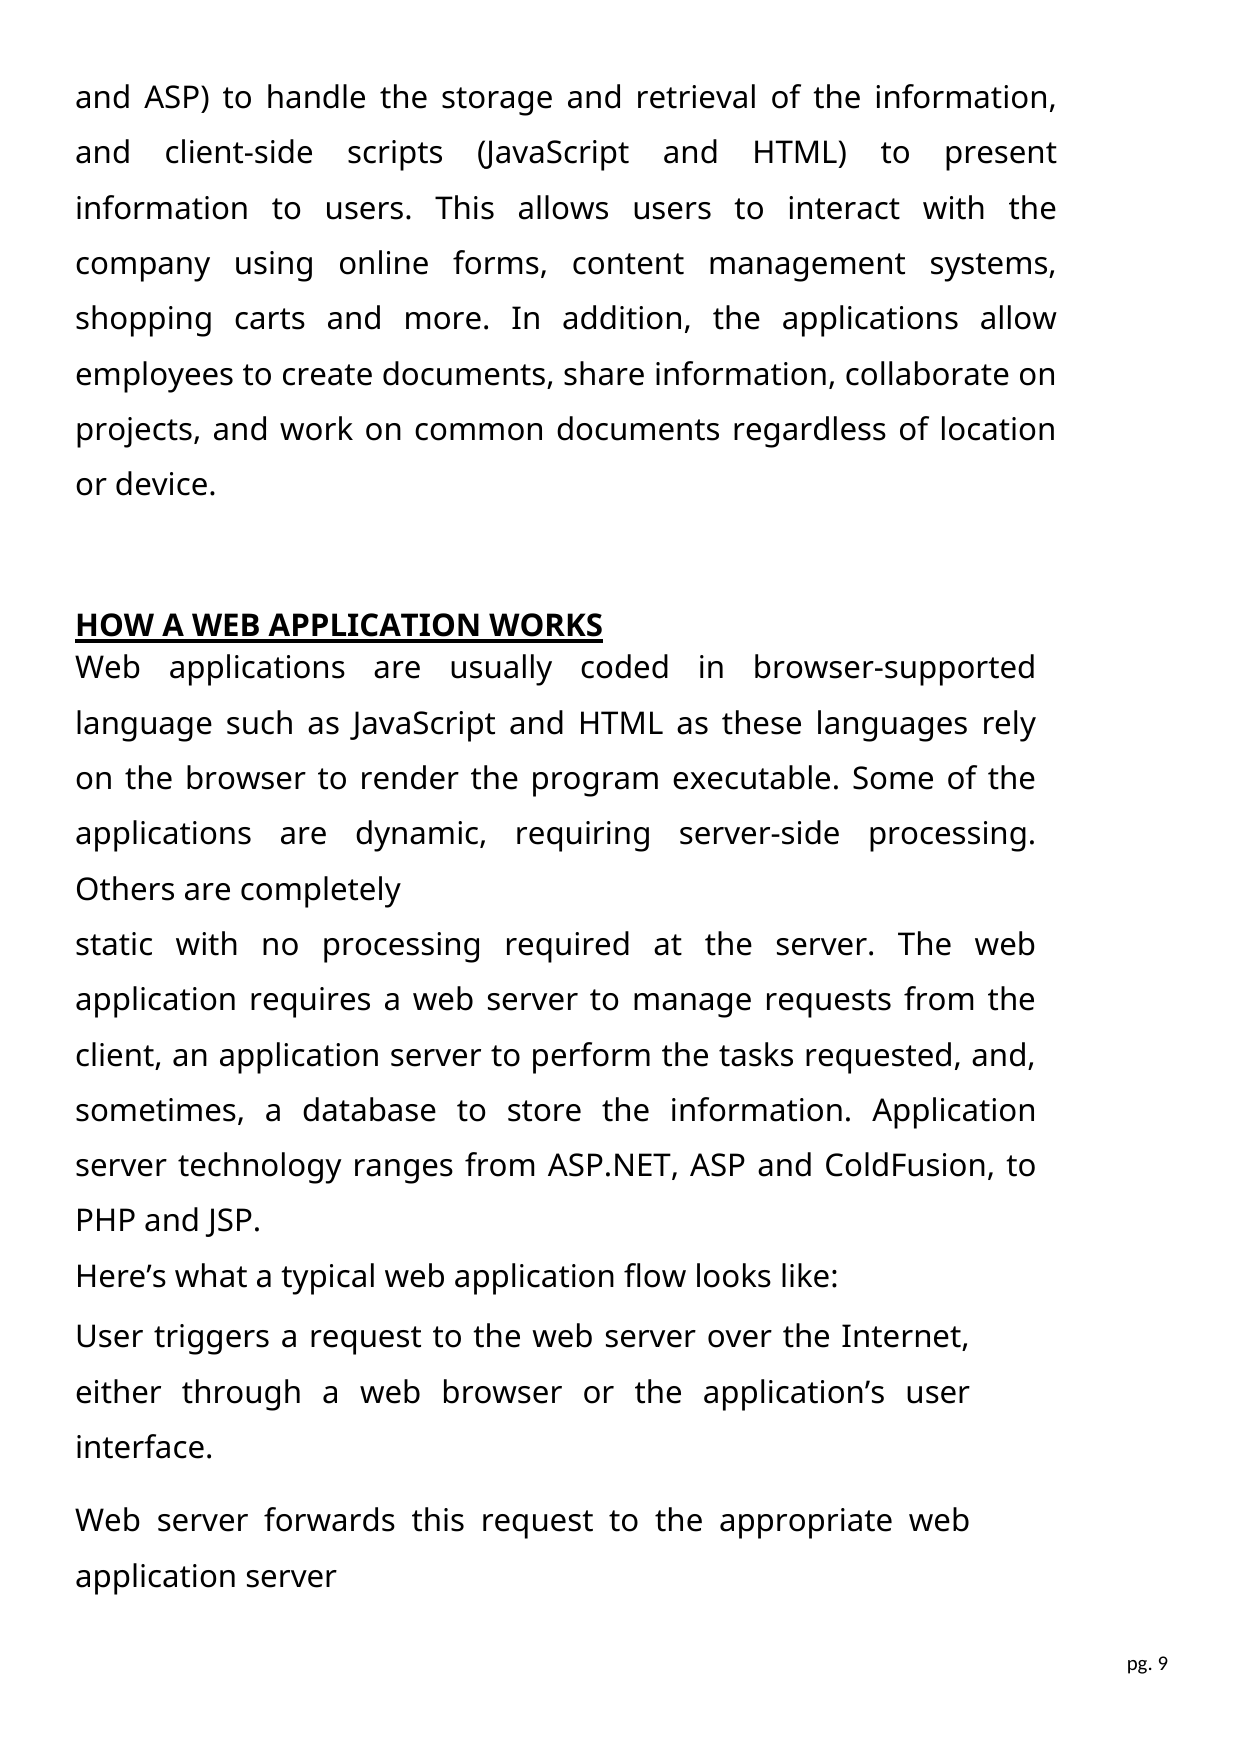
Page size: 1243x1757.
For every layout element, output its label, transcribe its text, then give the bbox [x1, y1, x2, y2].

text Web server forwards this request to the appropriate web application server [75, 1498, 971, 1596]
text User triggers a request to the web server over the Internet, either through a web browser or the application’s user interface. [75, 1314, 971, 1468]
text Here’s what a typical web application flow looks like: [75, 1254, 1168, 1296]
text Web applications are usually coded in browser-supported language such as JavaScript and HTML as these languages rely on the browser to render the program executable. Some of the applications are dynamic, requiring server-side processing. Others are completely [75, 645, 1037, 909]
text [75, 75, 1058, 505]
text static with no processing required at the server. The web application requires a web server to manage requests from the client, an application server to perform the tasks requested, and, sometimes, a database to store the information. Application server technology ranges from ASP.NET, ASP and ColdFusion, to PHP and JSP. [75, 922, 1037, 1241]
subtitle HOW A WEB APPLICATION WORKS [75, 603, 1168, 645]
